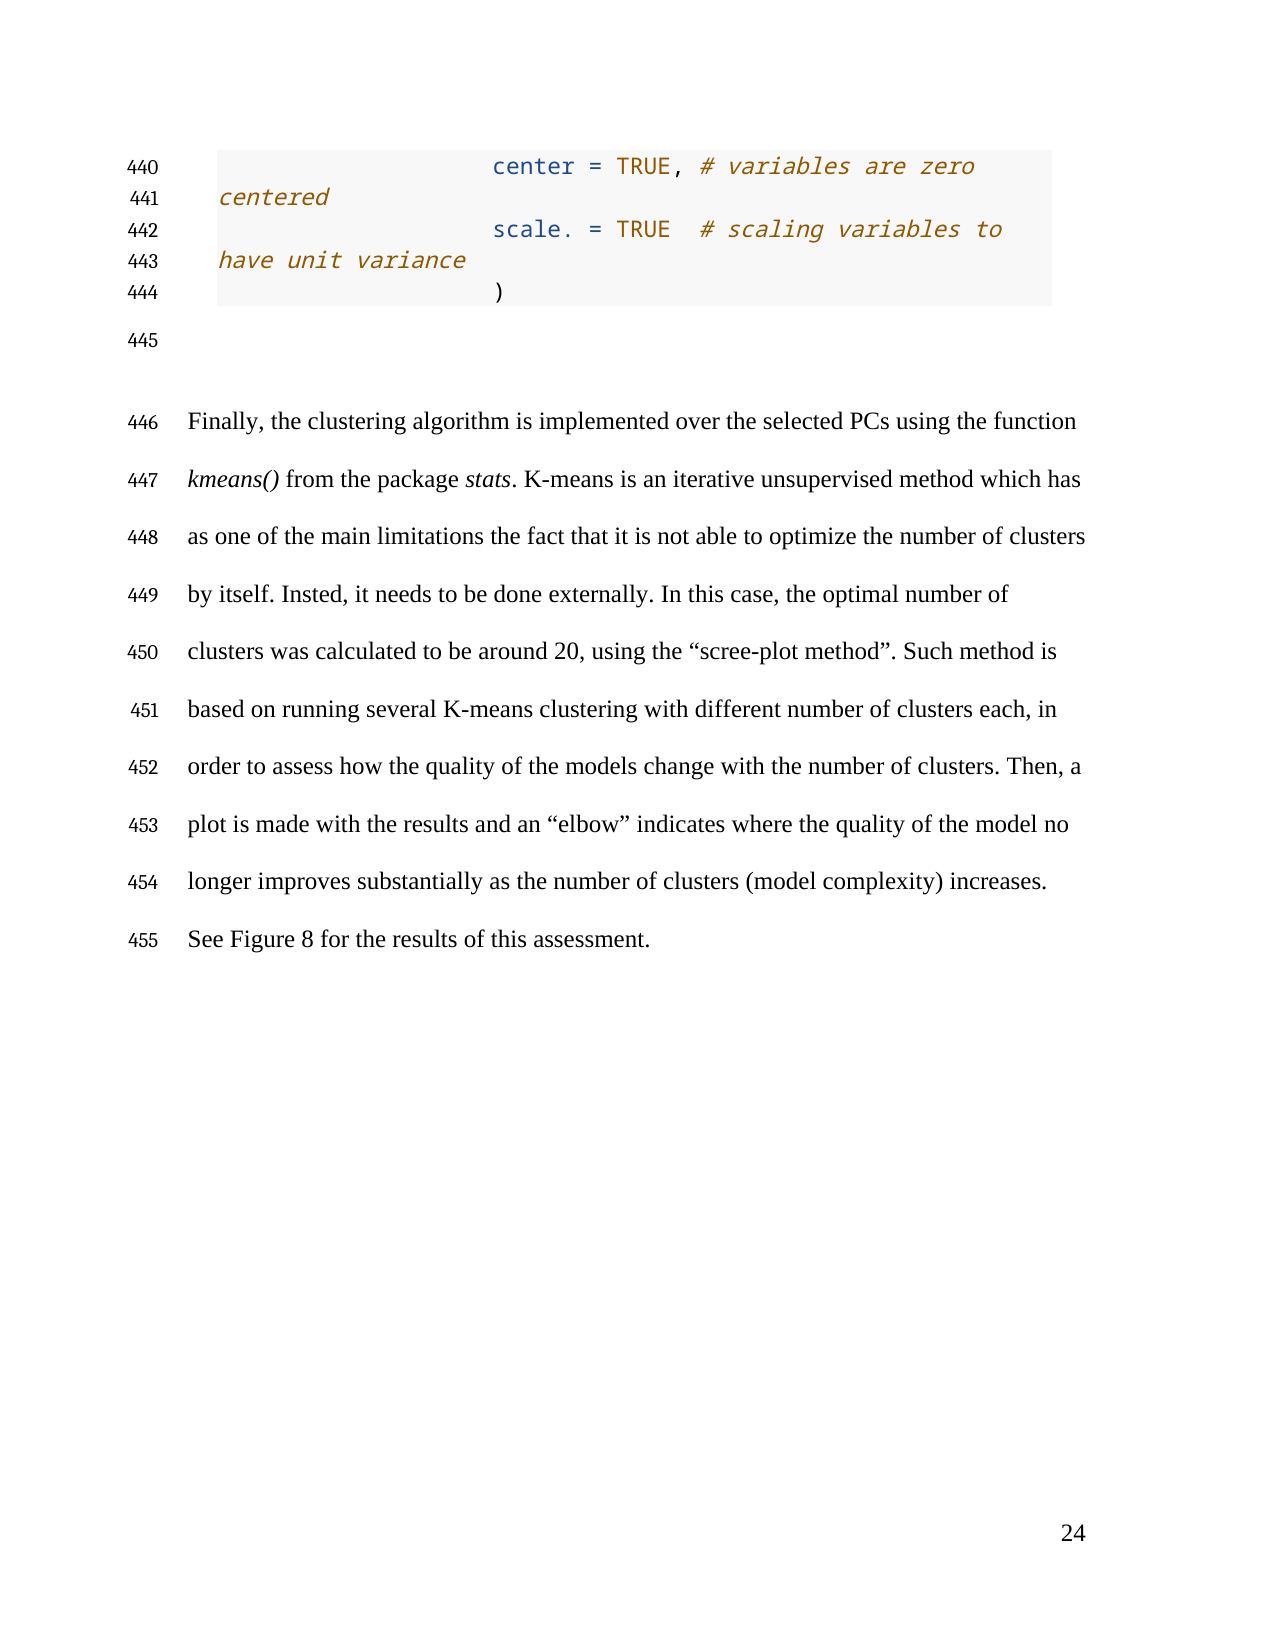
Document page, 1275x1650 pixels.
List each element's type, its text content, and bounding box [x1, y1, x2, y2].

text Finally, the clustering algorithm is implemented over the selected PCs using the function kmeans() from the package stats. K-means is an iterative unsupervised method which has as one of the main limitations the fact that it is not able to optimize the number of clusters by itself. Insted, it needs to be done externally. In this case, the optimal number of clusters was calculated to be around 20, using the “scree-plot method”. Such method is based on running several K-means clustering with different number of clusters each, in order to assess how the quality of the models change with the number of clusters. Then, a plot is made with the results and an “elbow” indicates where the quality of the model no longer improves substantially as the number of clusters (model complexity) increases. See Figure 8 for the results of this assessment. [187, 406, 1087, 953]
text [217, 150, 1052, 306]
